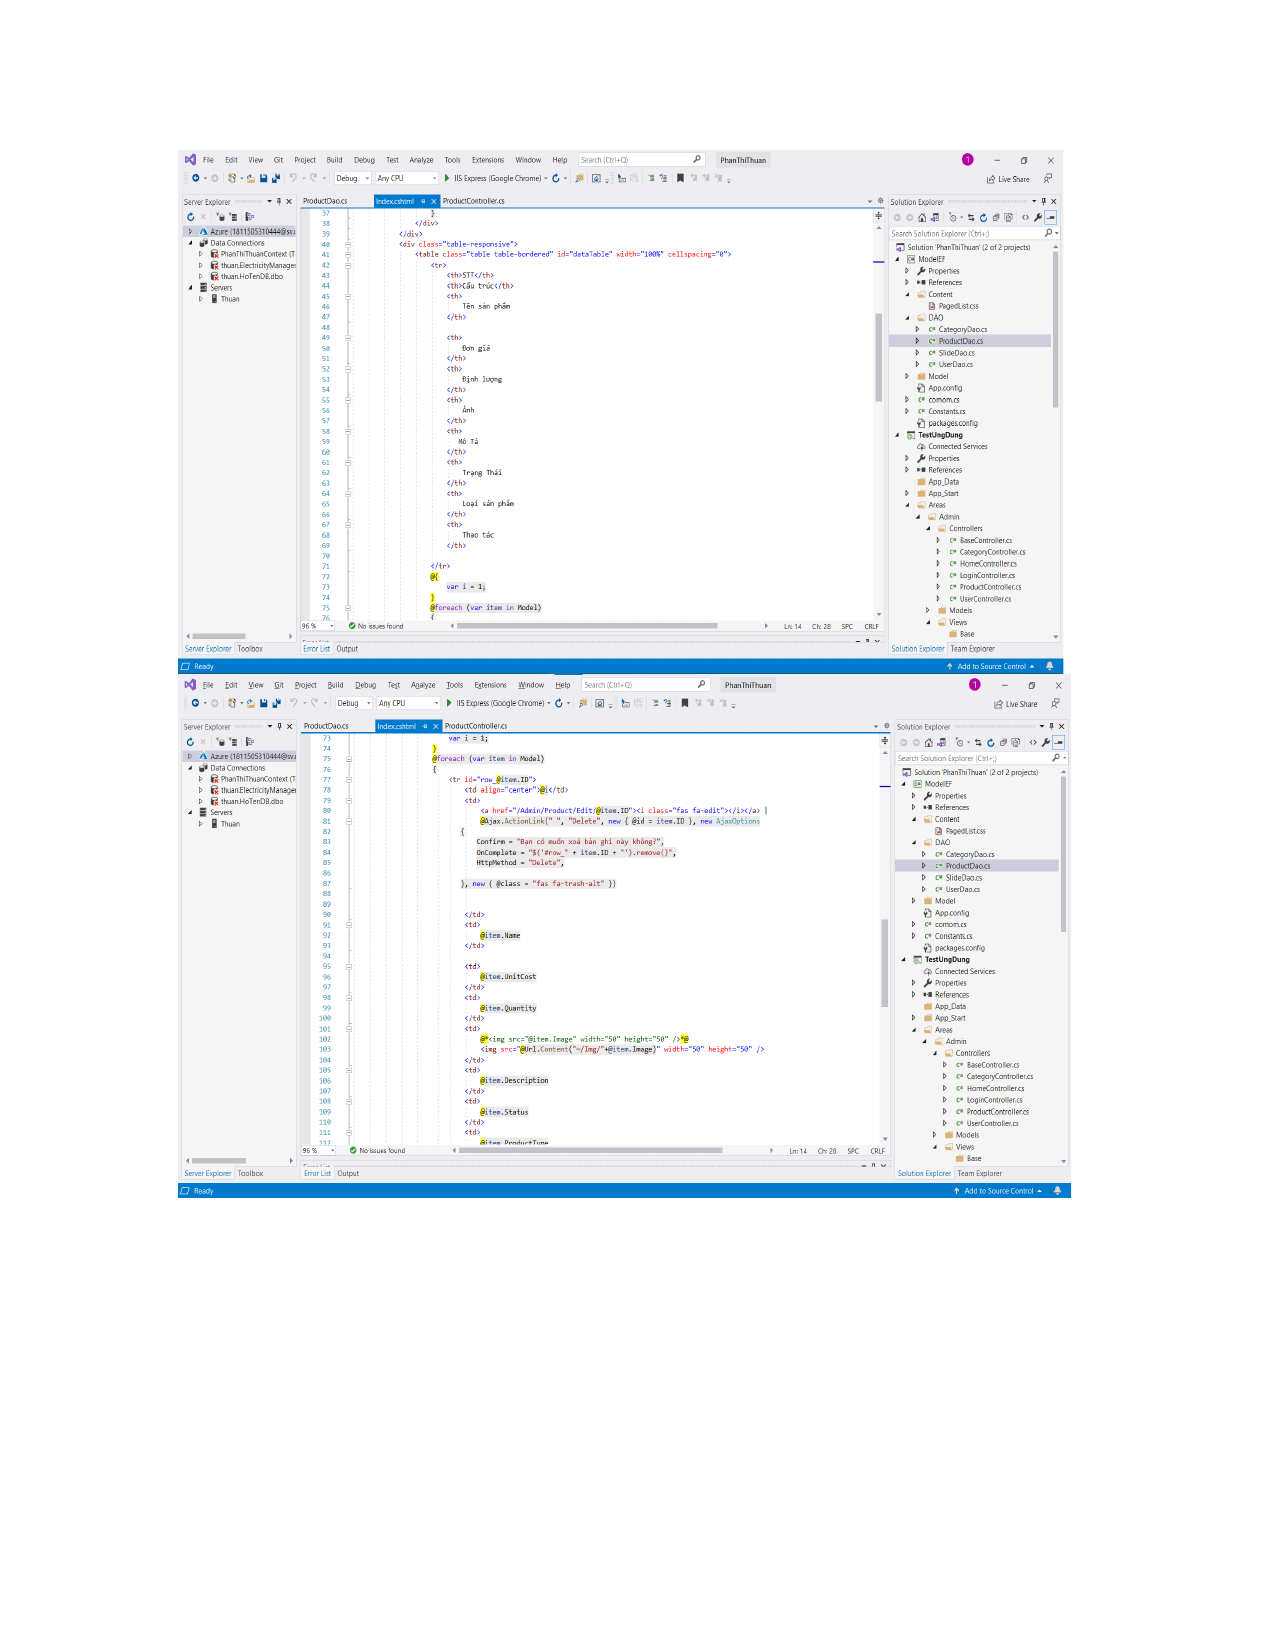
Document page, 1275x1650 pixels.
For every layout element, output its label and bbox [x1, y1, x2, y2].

picture [178, 150, 1072, 1198]
